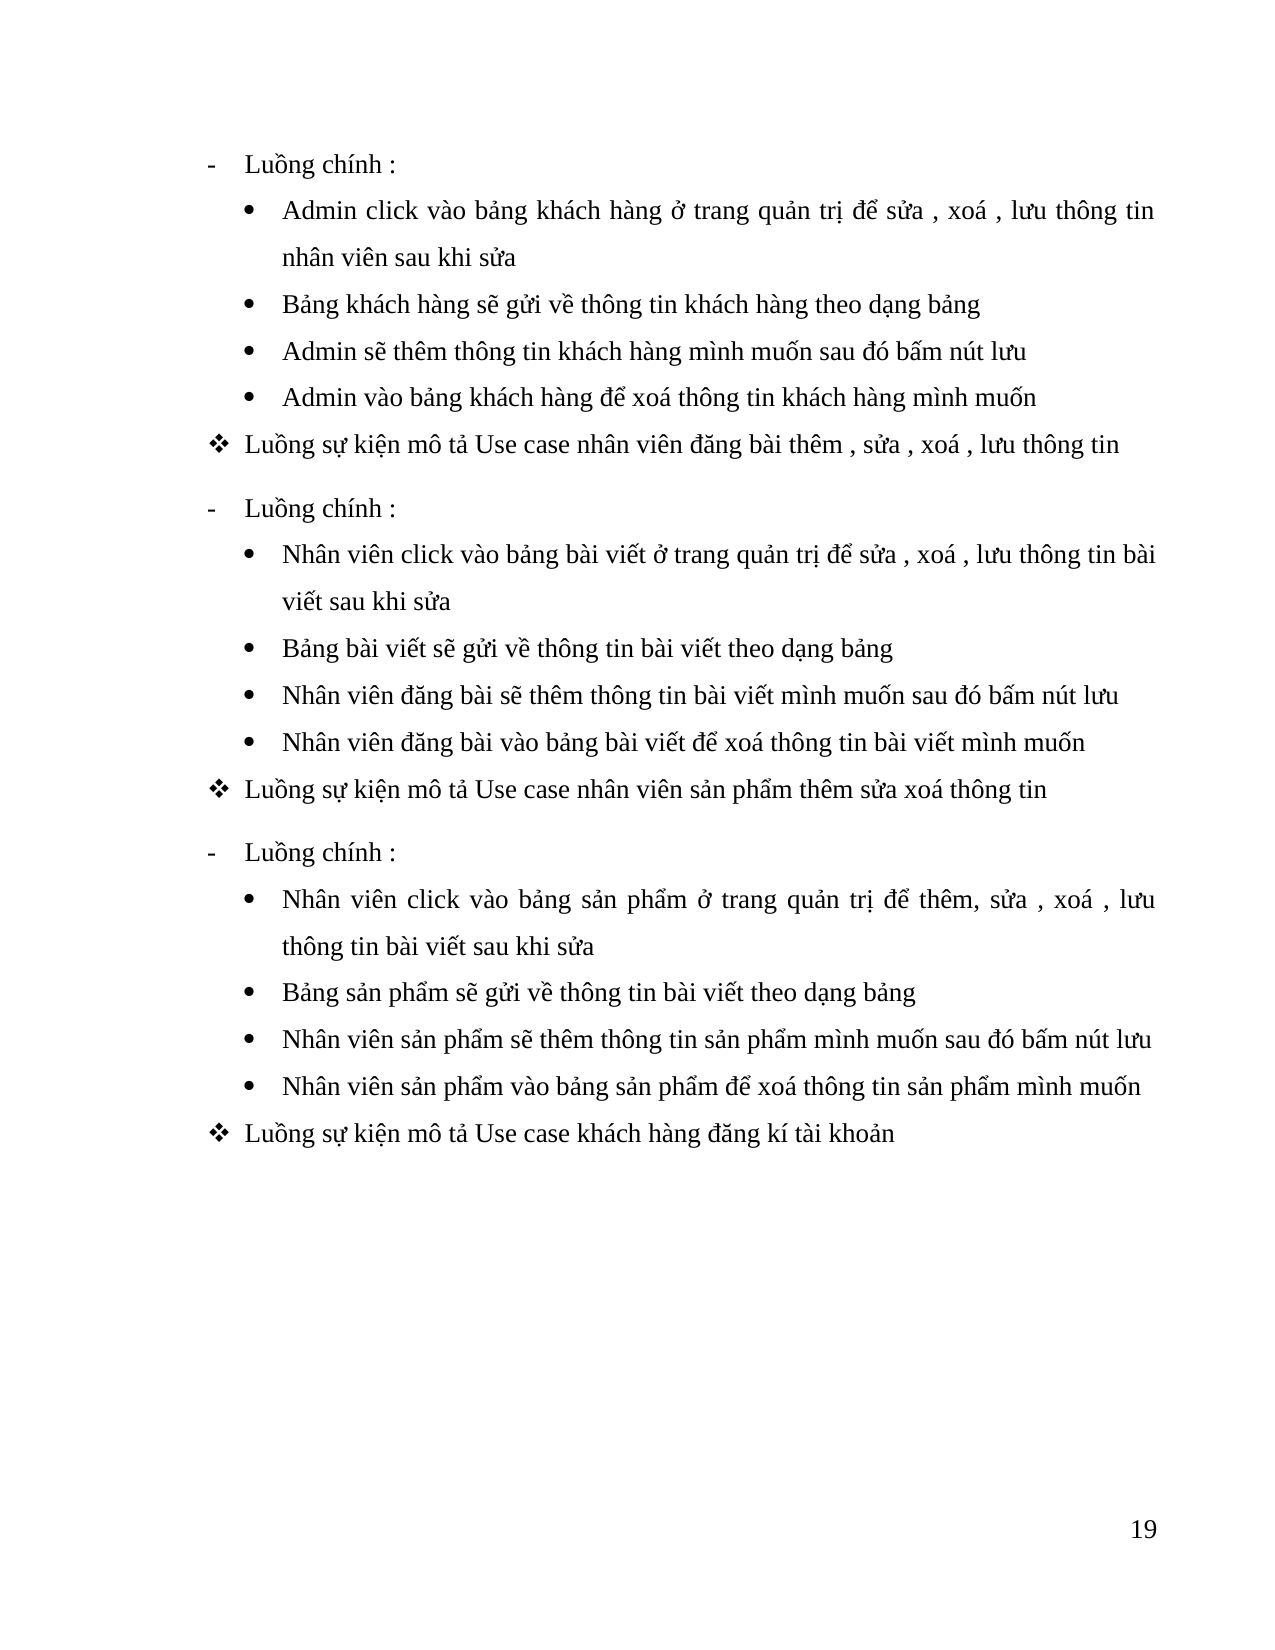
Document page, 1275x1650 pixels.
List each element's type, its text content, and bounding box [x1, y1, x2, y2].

list Bảng sản phẩm sẽ gửi về thông tin bài viết theo dạng bảng [244, 976, 1157, 1008]
list Bảng khách hàng sẽ gửi về thông tin khách hàng theo dạng bảng [244, 288, 1157, 319]
list Luồng chính : [207, 148, 1157, 179]
list Nhân viên đăng bài sẽ thêm thông tin bài viết mình muốn sau đó bấm nút lưu [244, 679, 1157, 710]
list Luồng sự kiện mô tả Use case nhân viên đăng bài thêm , sửa , xoá , lưu thông tin [207, 428, 1157, 460]
list Nhân viên click vào bảng sản phẩm ở trang quản trị để thêm, sửa , xoá , lưu thông tin bài viết sau khi sửa [244, 883, 1157, 961]
list Bảng bài viết sẽ gửi về thông tin bài viết theo dạng bảng [244, 632, 1157, 663]
list Nhân viên sản phẩm vào bảng sản phẩm để xoá thông tin sản phẩm mình muốn [244, 1070, 1157, 1101]
list Luồng sự kiện mô tả Use case khách hàng đăng kí tài khoản [207, 1117, 1157, 1148]
list Nhân viên sản phẩm sẽ thêm thông tin sản phẩm mình muốn sau đó bấm nút lưu [244, 1023, 1157, 1054]
list Nhân viên đăng bài vào bảng bài viết để xoá thông tin bài viết mình muốn [244, 726, 1157, 757]
list Luồng chính : [207, 492, 1157, 523]
list Admin click vào bảng khách hàng ở trang quản trị để sửa , xoá , lưu thông tin nhân viên sau khi sửa [244, 194, 1157, 272]
list Admin vào bảng khách hàng để xoá thông tin khách hàng mình muốn [244, 382, 1157, 413]
list Luồng sự kiện mô tả Use case nhân viên sản phẩm thêm sửa xoá thông tin [207, 773, 1157, 804]
list Nhân viên click vào bảng bài viết ở trang quản trị để sửa , xoá , lưu thông tin bài viết sau khi sửa [244, 539, 1157, 617]
list Admin sẽ thêm thông tin khách hàng mình muốn sau đó bấm nút lưu [244, 335, 1157, 366]
list Luồng chính : [207, 836, 1157, 867]
